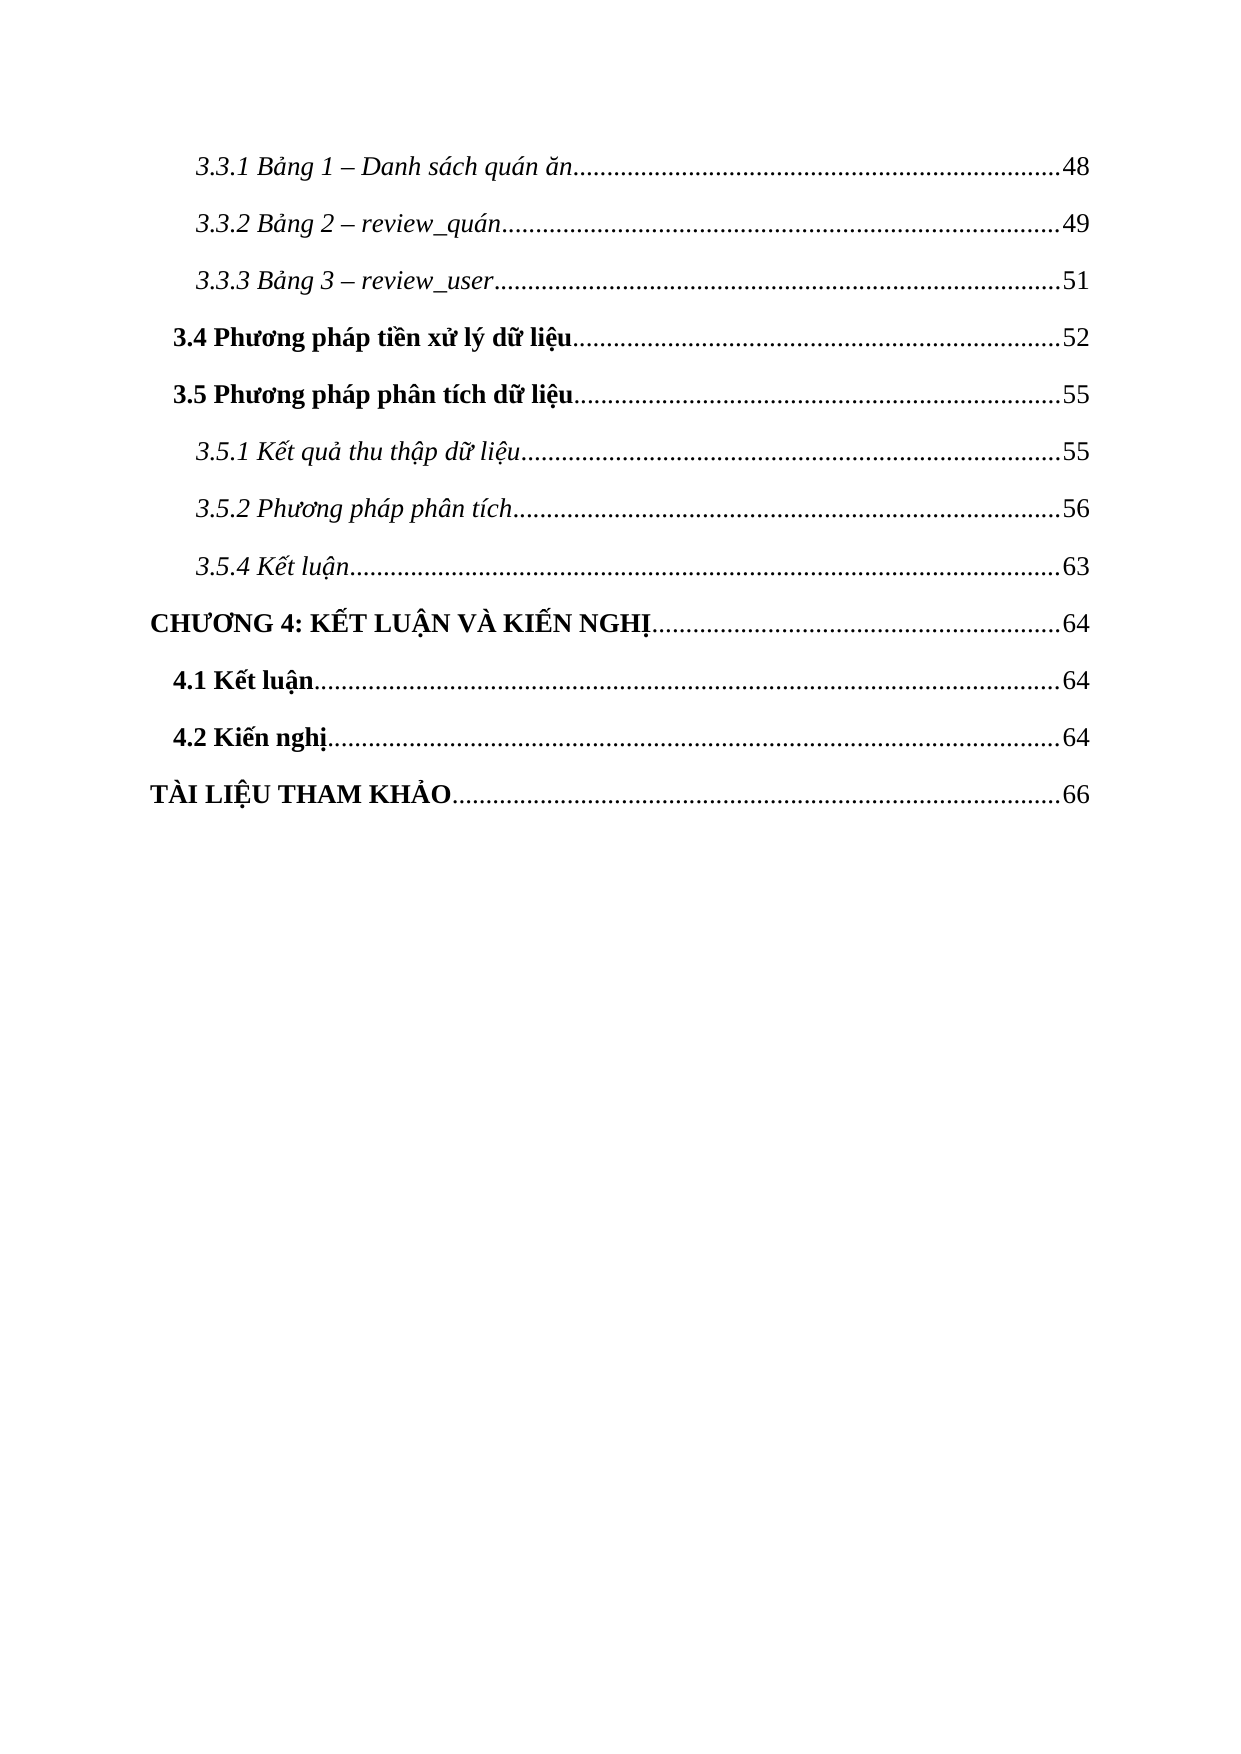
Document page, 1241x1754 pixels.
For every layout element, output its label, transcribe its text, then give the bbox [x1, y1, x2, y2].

text CHƯƠNG 4: KẾT LUẬN VÀ KIẾN NGHỊ 64 [150, 607, 1090, 638]
text 3.3.3 Bảng 3 – review_user 51 [196, 264, 1090, 295]
text 4.1 Kết luận 64 [173, 664, 1090, 695]
text 3.5.2 Phương pháp phân tích 56 [196, 492, 1090, 524]
text 3.5 Phương pháp phân tích dữ liệu 55 [173, 378, 1090, 409]
text 3.3.1 Bảng 1 – Danh sách quán ăn 48 [196, 150, 1090, 181]
text 4.2 Kiến nghị 64 [173, 721, 1090, 752]
text 3.3.2 Bảng 2 – review_quán 49 [196, 207, 1090, 238]
text 3.5.1 Kết quả thu thập dữ liệu 55 [196, 435, 1090, 467]
text 3.5.4 Kết luận 63 [196, 549, 1090, 581]
text TÀI LIỆU THAM KHẢO 66 [150, 778, 1090, 809]
text 3.4 Phương pháp tiền xử lý dữ liệu 52 [173, 321, 1090, 352]
